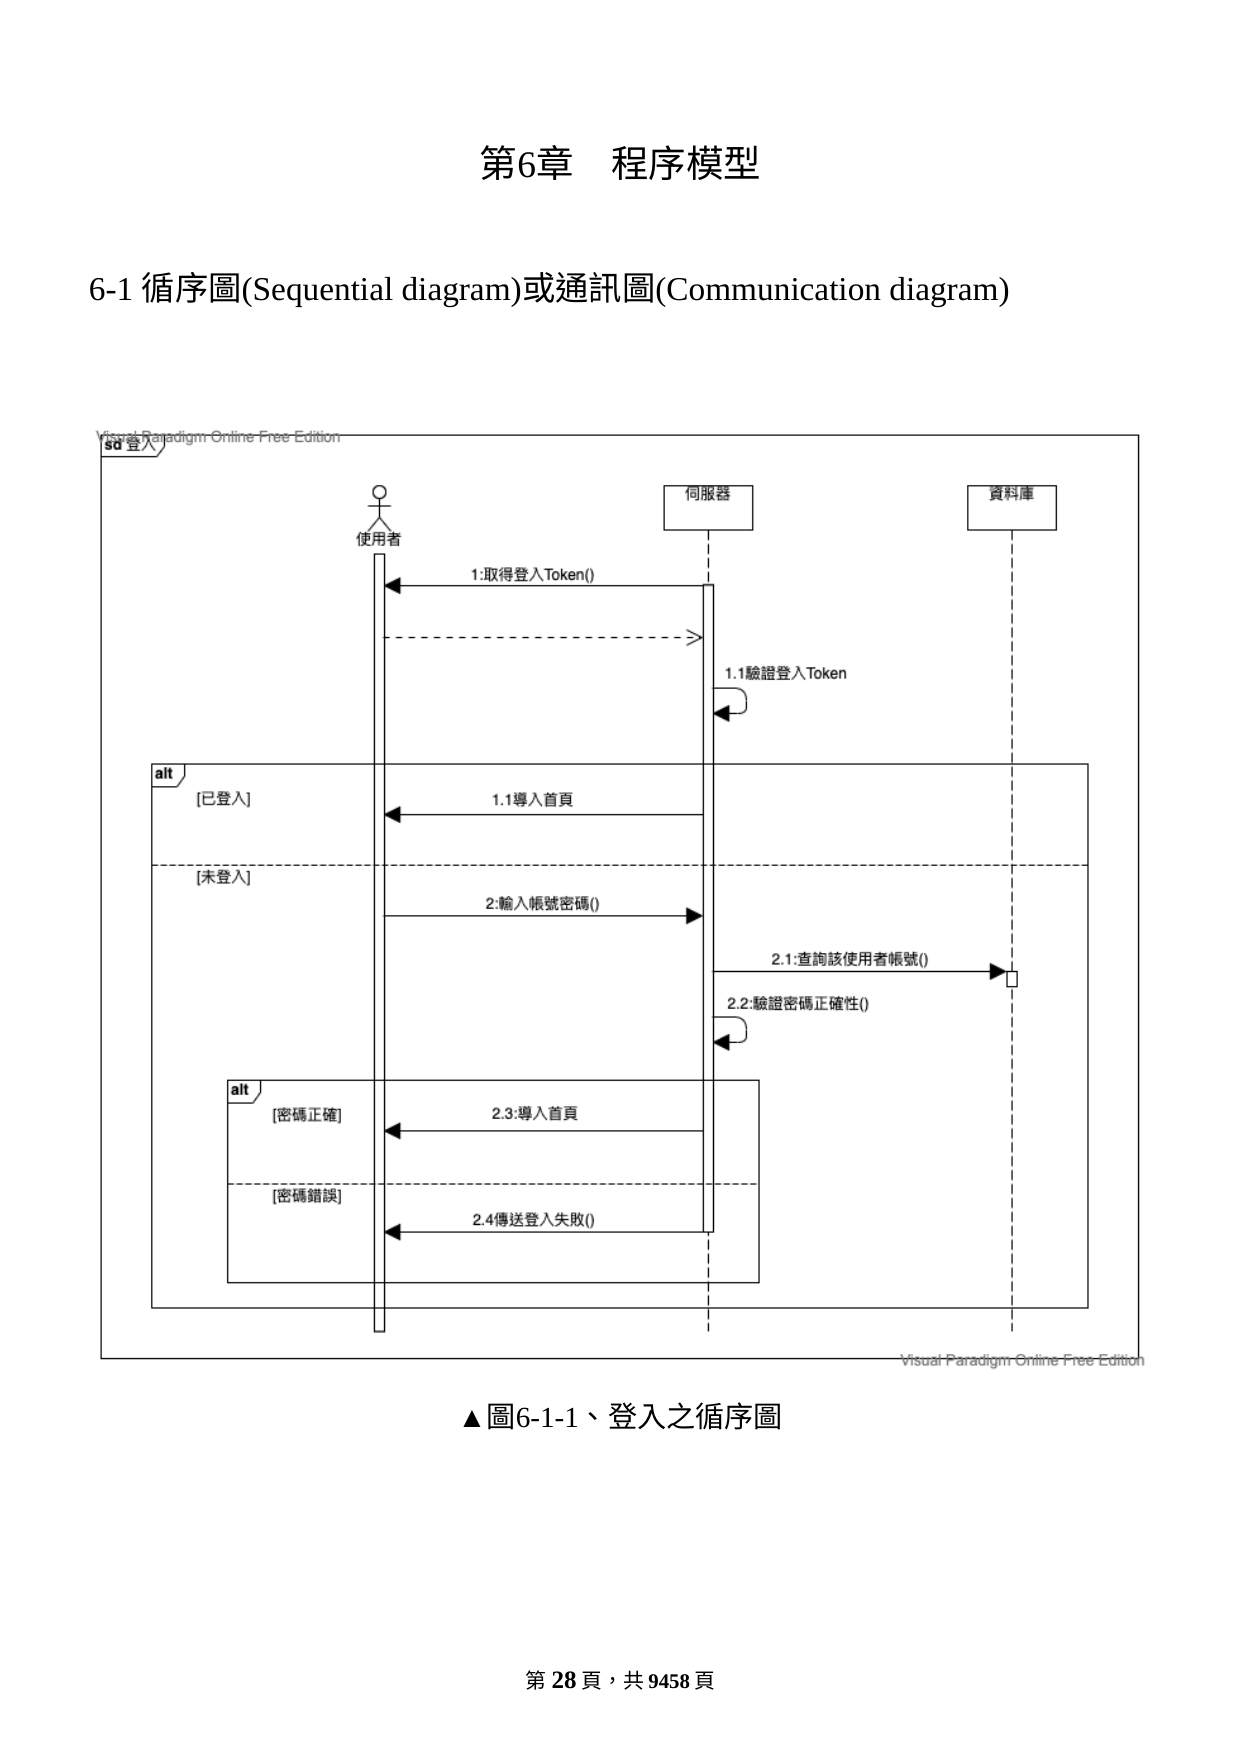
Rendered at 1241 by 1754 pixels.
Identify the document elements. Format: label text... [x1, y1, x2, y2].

subtitle 循序圖(Sequential diagram)或通訊圖(Communication diagram) [89, 247, 1152, 326]
picture [88, 422, 1152, 1372]
subtitle 程序模型 [89, 121, 1152, 201]
